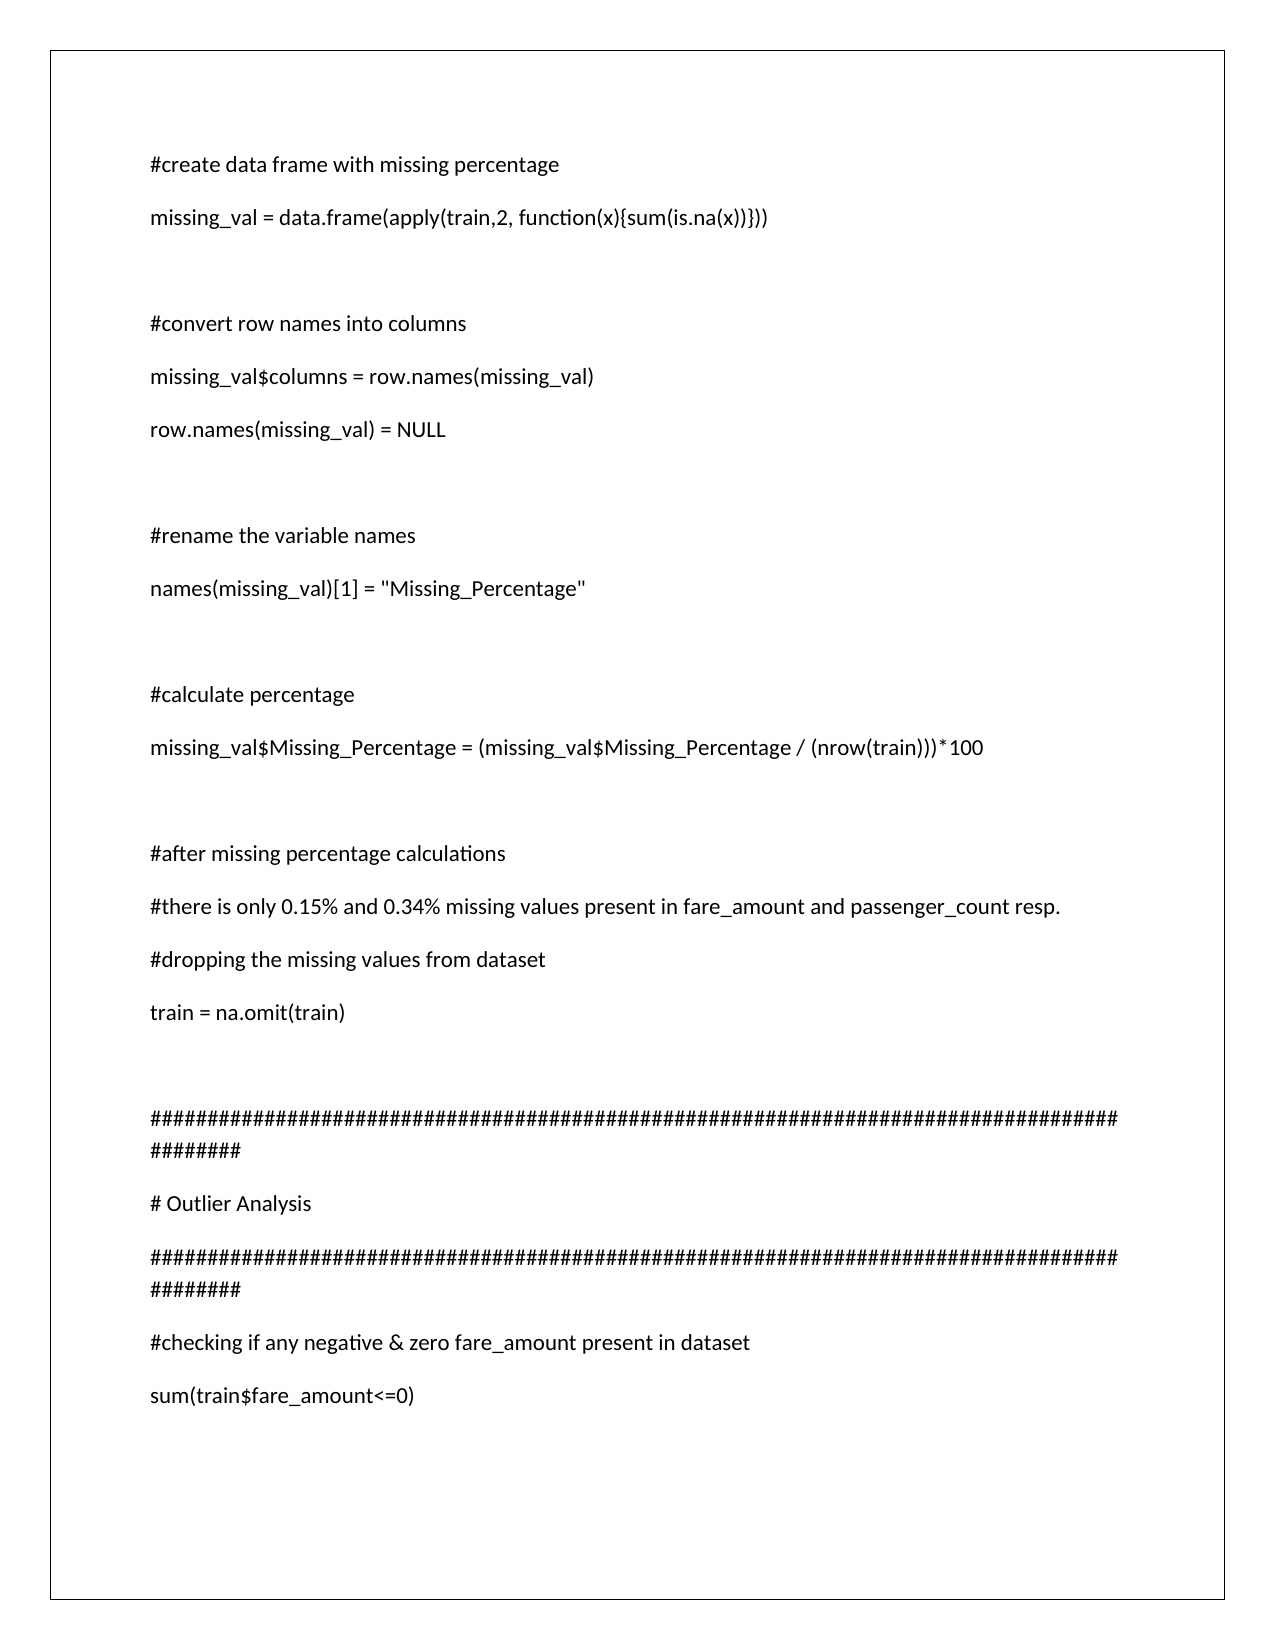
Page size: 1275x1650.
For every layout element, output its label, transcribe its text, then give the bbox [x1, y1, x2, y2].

text #rename the variable names [150, 521, 1125, 549]
text #after missing percentage calculations [150, 839, 1125, 867]
text #checking if any negative & zero fare_amount present in dataset [150, 1328, 1125, 1356]
text ############################################################################################# [150, 1104, 1125, 1164]
text missing_val$columns = row.names(missing_val) [150, 362, 1125, 390]
text #convert row names into columns [150, 309, 1125, 337]
text missing_val = data.frame(apply(train,2, function(x){sum(is.na(x))})) [150, 203, 1125, 231]
text train = na.omit(train) [150, 998, 1125, 1026]
text #dropping the missing values from dataset [150, 945, 1125, 973]
text row.names(missing_val) = NULL [150, 415, 1125, 443]
text sum(train$fare_amount<=0) [150, 1381, 1125, 1409]
text names(missing_val)[1] = "Missing_Percentage" [150, 574, 1125, 602]
text ############################################################################################# [150, 1243, 1125, 1303]
text # Outlier Analysis [150, 1189, 1125, 1218]
text #there is only 0.15% and 0.34% missing values present in fare_amount and passenger_count resp. [150, 892, 1125, 920]
text #create data frame with missing percentage [150, 150, 1125, 178]
text #calculate percentage [150, 680, 1125, 708]
text missing_val$Missing_Percentage = (missing_val$Missing_Percentage / (nrow(train)))*100 [150, 733, 1125, 761]
